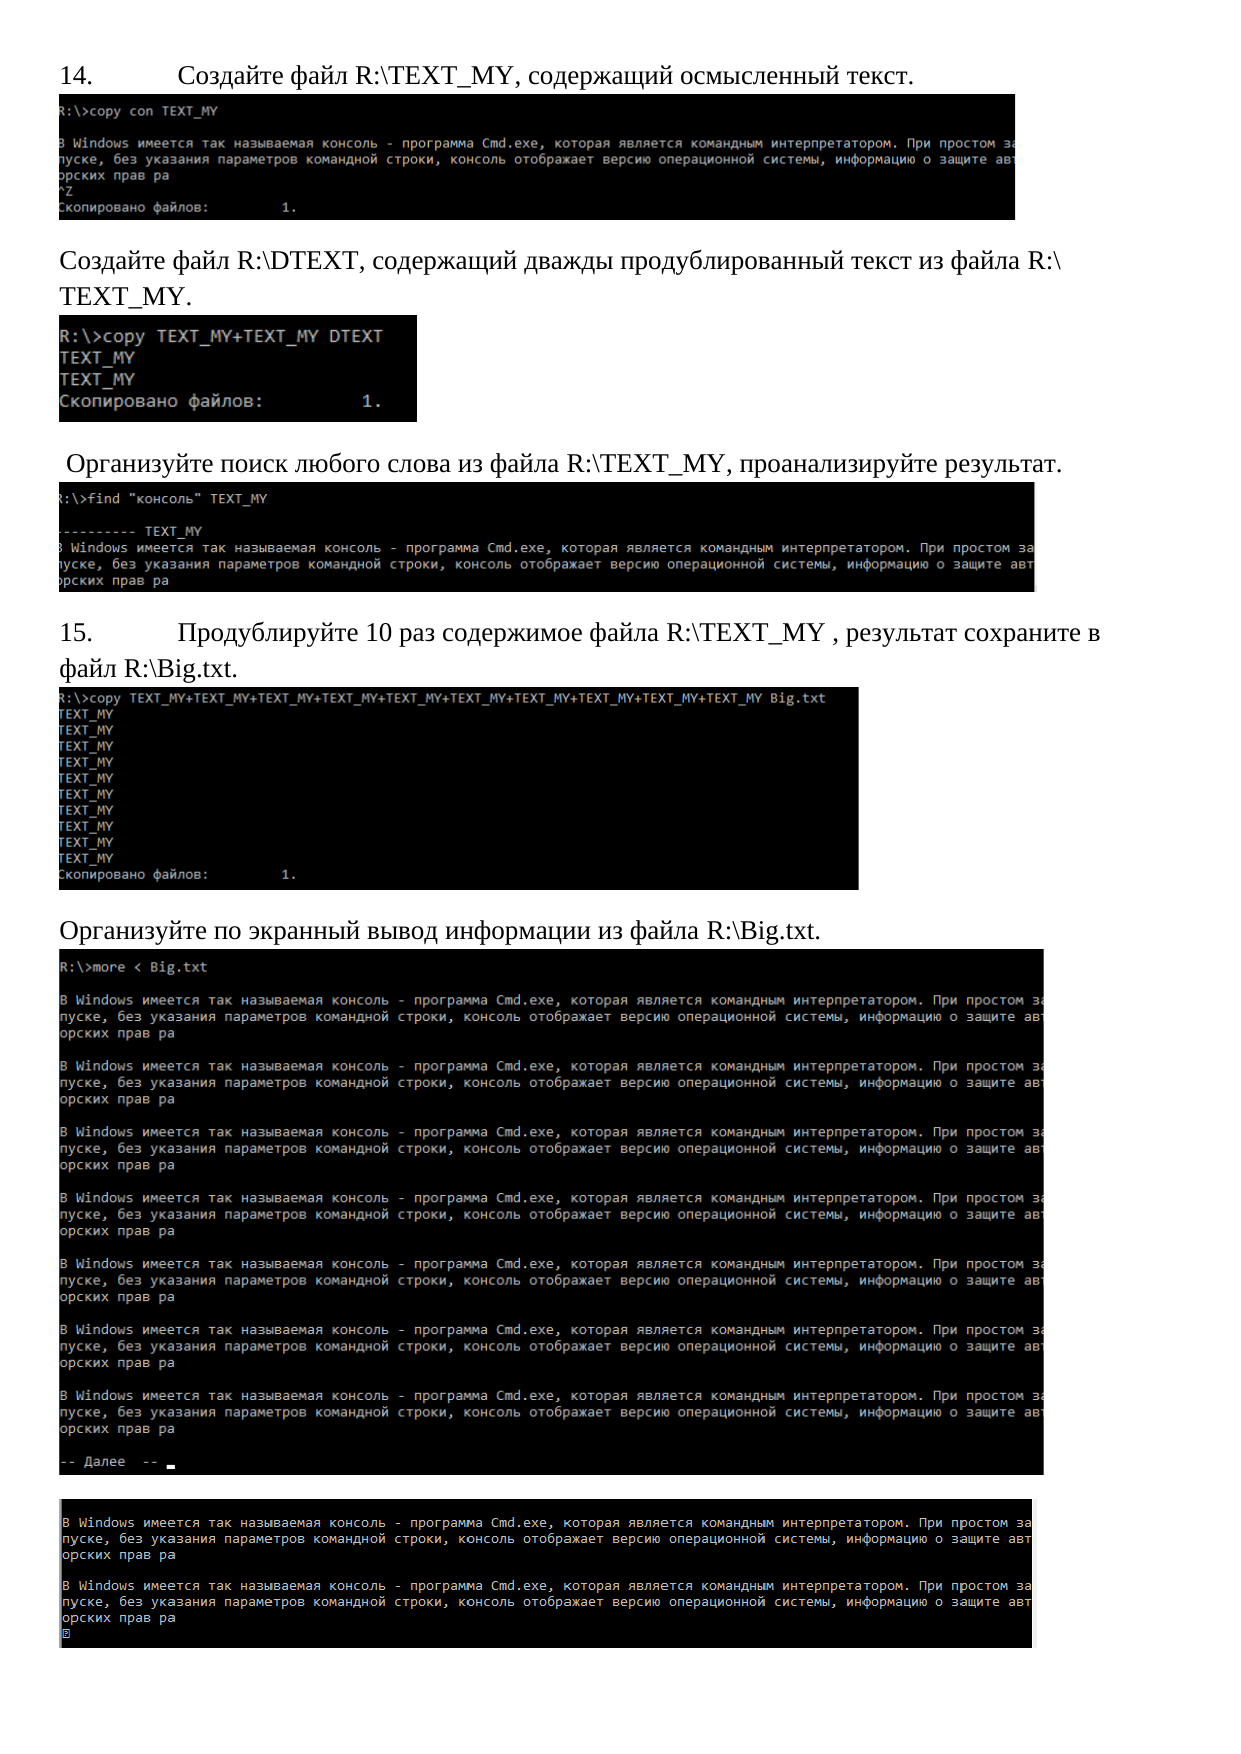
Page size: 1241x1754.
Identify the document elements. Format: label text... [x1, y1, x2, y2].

picture [59, 482, 1037, 592]
picture [59, 1499, 1038, 1648]
text Cоздайте файл R:\DTEXT, содержащий дважды продублированный текст из файла R:\TEXT_MY. [59, 244, 1152, 422]
picture [59, 94, 1016, 220]
picture [59, 687, 859, 890]
picture [59, 315, 417, 422]
picture [59, 949, 1044, 1475]
